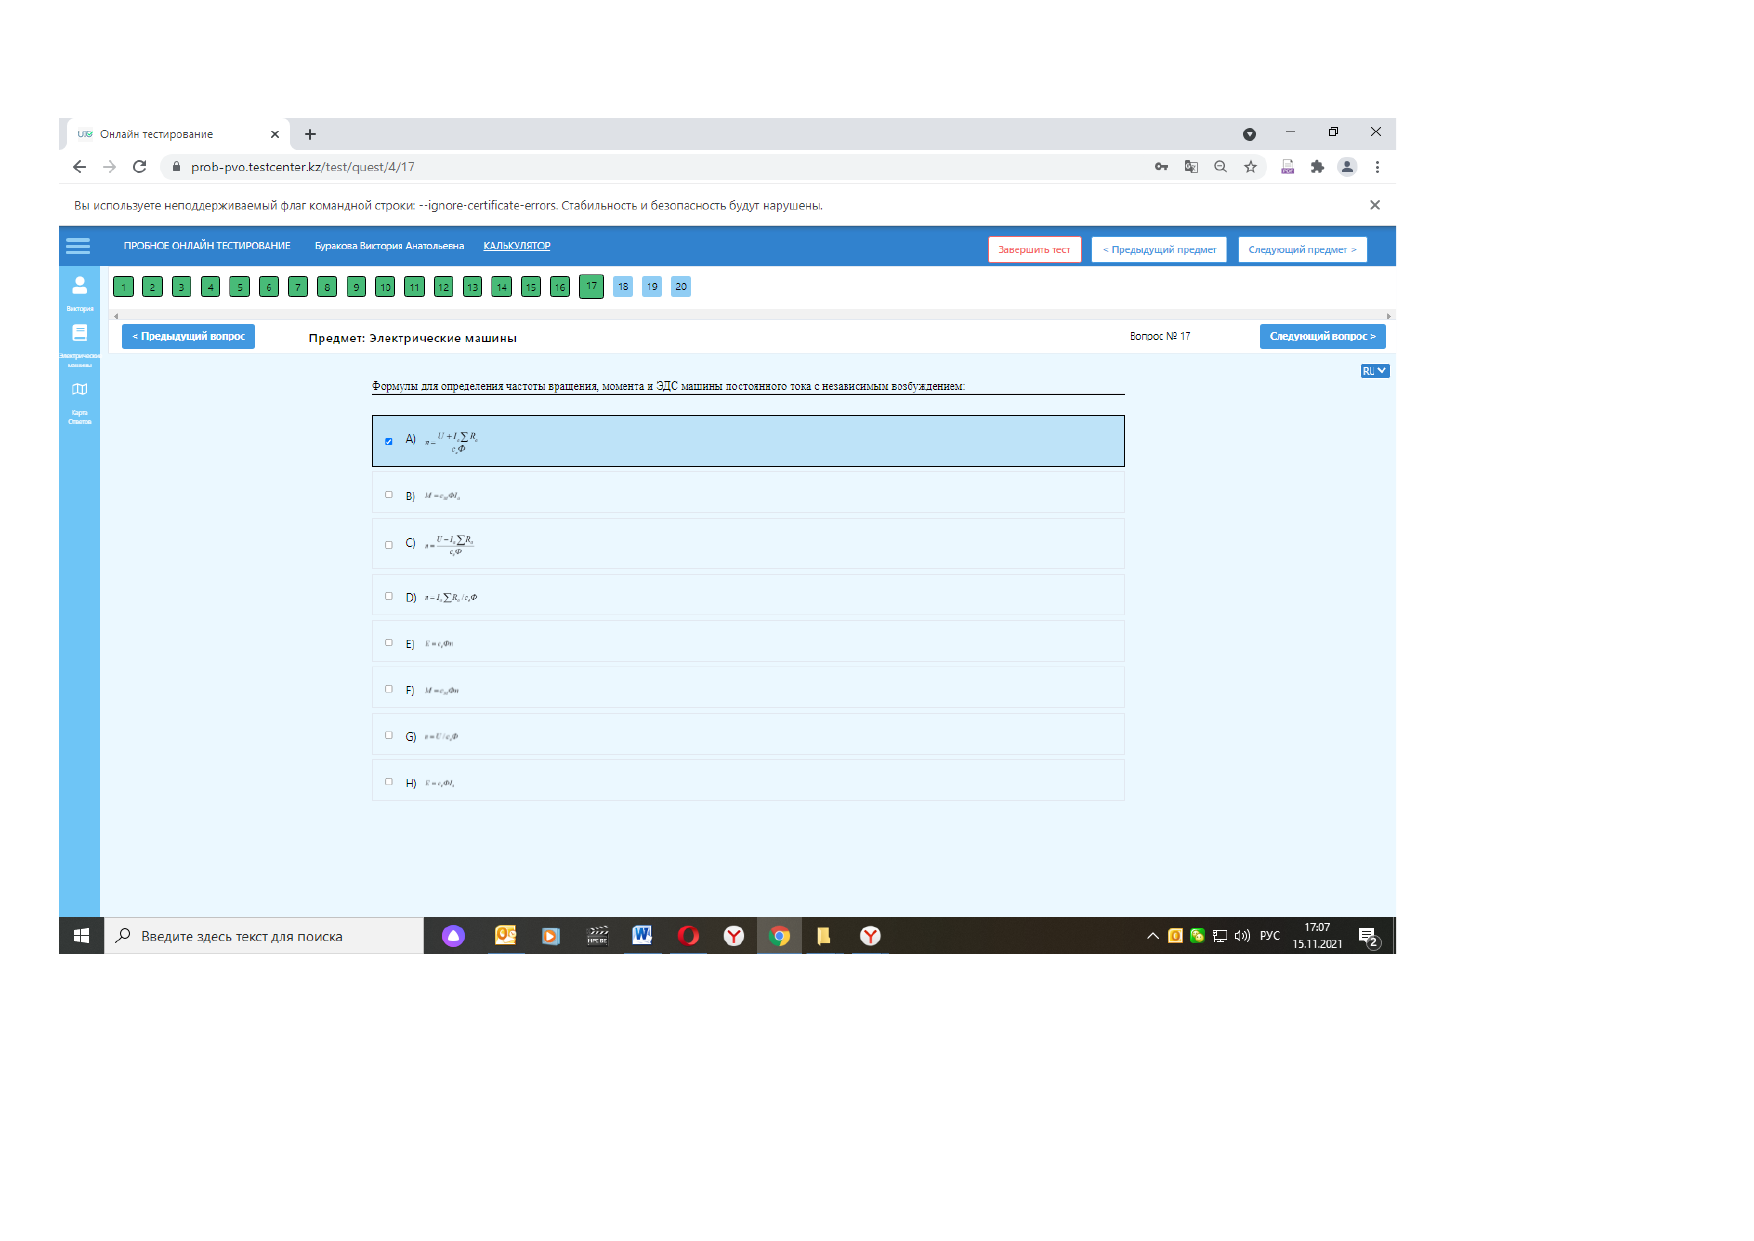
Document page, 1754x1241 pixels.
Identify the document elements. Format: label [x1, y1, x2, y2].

picture [59, 118, 1397, 954]
